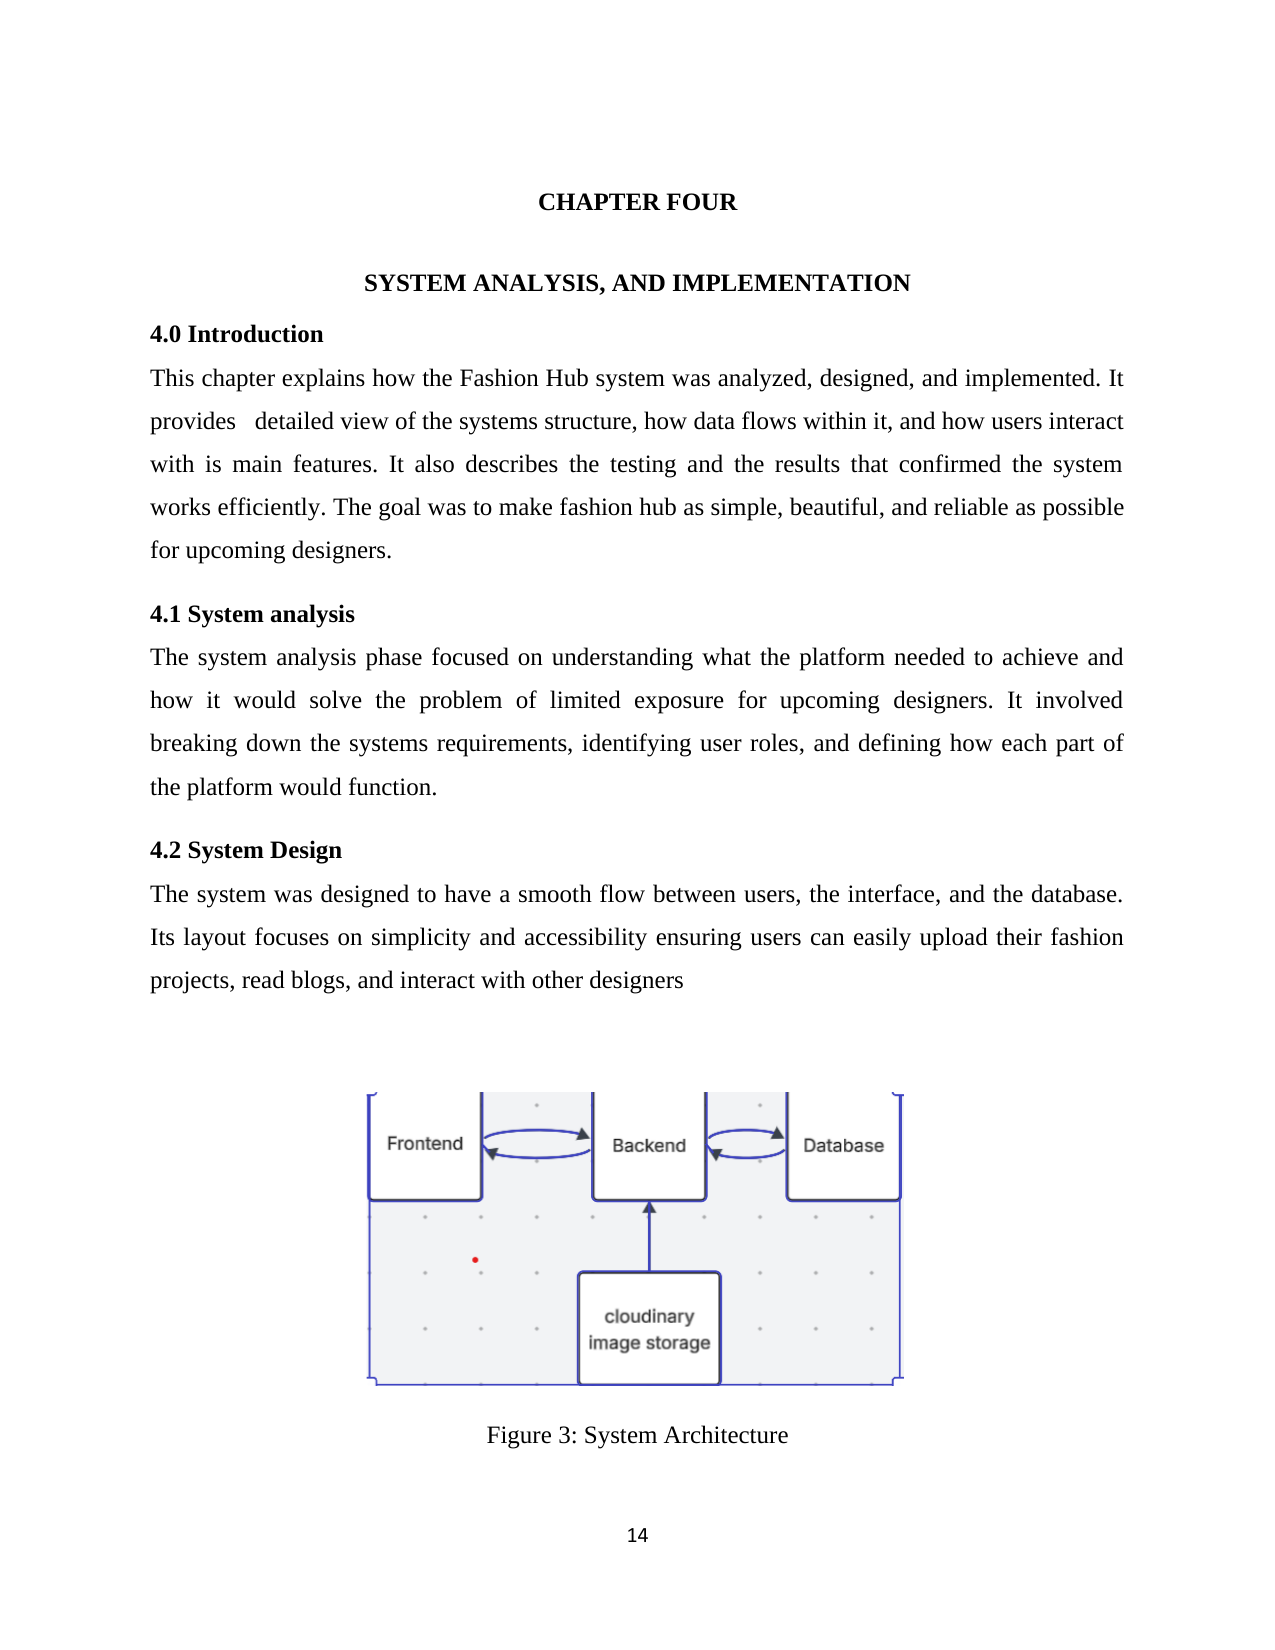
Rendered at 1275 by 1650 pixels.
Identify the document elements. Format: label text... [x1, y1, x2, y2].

subtitle SYSTEM ANALYSIS, AND IMPLEMENTATION [150, 268, 1125, 297]
subtitle 4.1 System analysis [150, 599, 1125, 628]
text The system was designed to have a smooth flow between users, the interface, and the database. Its layout focuses on simplicity and accessibility ensuring users can easily upload their fashion projects, read blogs, and interact with other designers [150, 879, 1125, 994]
subtitle CHAPTER FOUR [150, 187, 1125, 216]
text This chapter explains how the Fashion Hub system was analyzed, designed, and implemented. It provides detailed view of the systems structure, how data flows within it, and how users interact with is main features. It also describes the testing and the results that confirmed the system works efficiently. The goal was to make fashion hub as simple, beautiful, and reliable as possible for upcoming designers. [150, 363, 1125, 564]
subtitle 4.2 System Design [150, 836, 1125, 864]
text The system analysis phase focused on understanding what the platform needed to achieve and how it would solve the problem of limited exposure for upcoming designers. It involved breaking down the systems requirements, identifying user roles, and defining how each part of the platform would function. [150, 642, 1125, 800]
picture [366, 1092, 903, 1386]
text Figure 3: System Architecture [150, 1420, 1125, 1449]
subtitle 4.0 Introduction [150, 319, 1125, 348]
